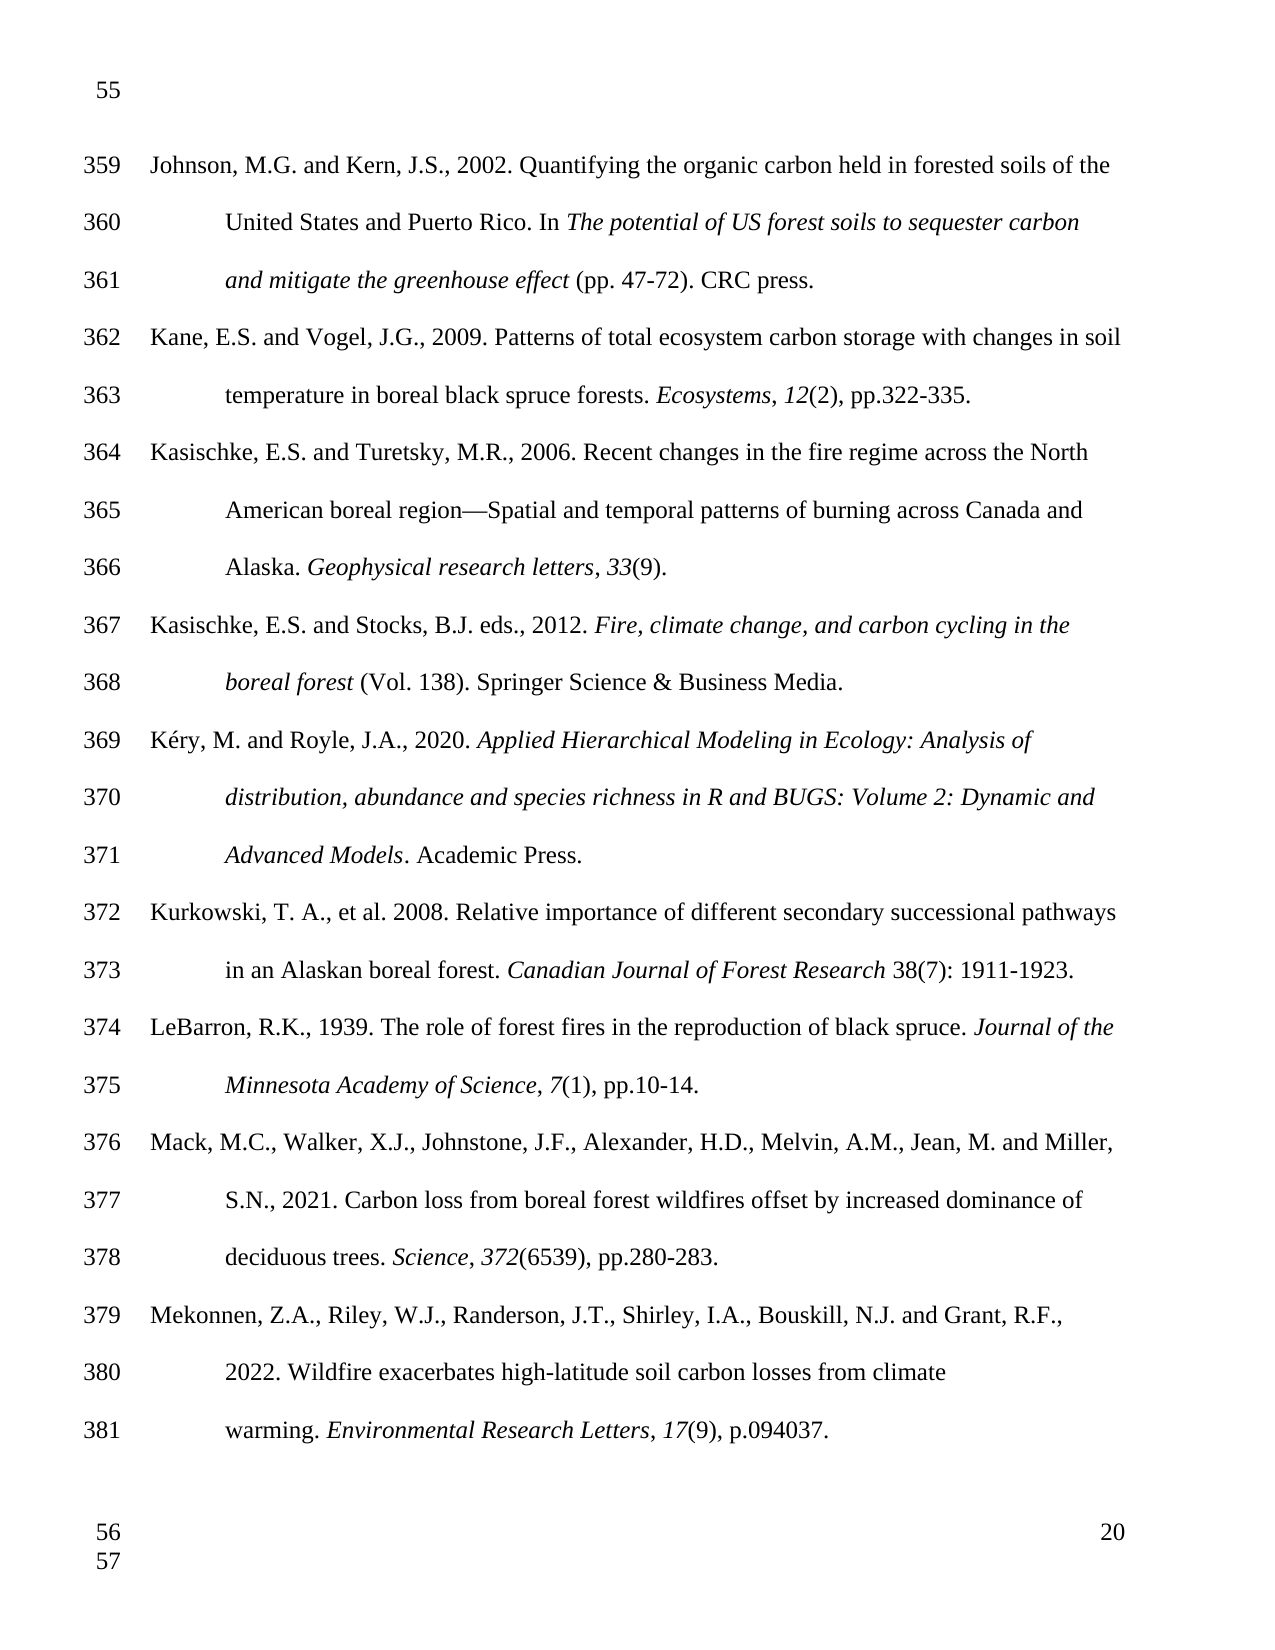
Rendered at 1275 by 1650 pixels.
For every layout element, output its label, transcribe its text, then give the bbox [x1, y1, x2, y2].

text Kéry, M. and Royle, J.A., 2020. Applied Hierarchical Modeling in Ecology: Analysis of distribution, abundance and species richness in R and BUGS: Volume 2: Dynamic and Advanced Models. Academic Press. [150, 725, 1125, 869]
text Kane, E.S. and Vogel, J.G., 2009. Patterns of total ecosystem carbon storage with changes in soil temperature in boreal black spruce forests. Ecosystems, 12(2), pp.322-335. [150, 322, 1125, 409]
text LeBarron, R.K., 1939. The role of forest fires in the reproduction of black spruce. Journal of the Minnesota Academy of Science, 7(1), pp.10-14. [150, 1012, 1125, 1099]
text Kasischke, E.S. and Turetsky, M.R., 2006. Recent changes in the fire regime across the North American boreal region—Spatial and temporal patterns of burning across Canada and Alaska. Geophysical research letters, 33(9). [150, 437, 1125, 581]
text Mekonnen, Z.A., Riley, W.J., Randerson, J.T., Shirley, I.A., Bouskill, N.J. and Grant, R.F., 2022. Wildfire exacerbates high-latitude soil carbon losses from climate warming. Environmental Research Letters, 17(9), p.094037. [150, 1300, 1125, 1444]
text Kasischke, E.S. and Stocks, B.J. eds., 2012. Fire, climate change, and carbon cycling in the boreal forest (Vol. 138). Springer Science & Business Media. [150, 610, 1125, 696]
text Kurkowski, T. A., et al. 2008. Relative importance of different secondary successional pathways in an Alaskan boreal forest. Canadian Journal of Forest Research 38(7): 1911-1923. [150, 897, 1125, 984]
text Mack, M.C., Walker, X.J., Johnstone, J.F., Alexander, H.D., Melvin, A.M., Jean, M. and Miller, S.N., 2021. Carbon loss from boreal forest wildfires offset by increased dominance of deciduous trees. Science, 372(6539), pp.280-283. [150, 1127, 1125, 1271]
text Johnson, M.G. and Kern, J.S., 2002. Quantifying the organic carbon held in forested soils of the United States and Puerto Rico. In The potential of US forest soils to sequester carbon and mitigate the greenhouse effect (pp. 47-72). CRC press. [150, 150, 1125, 294]
